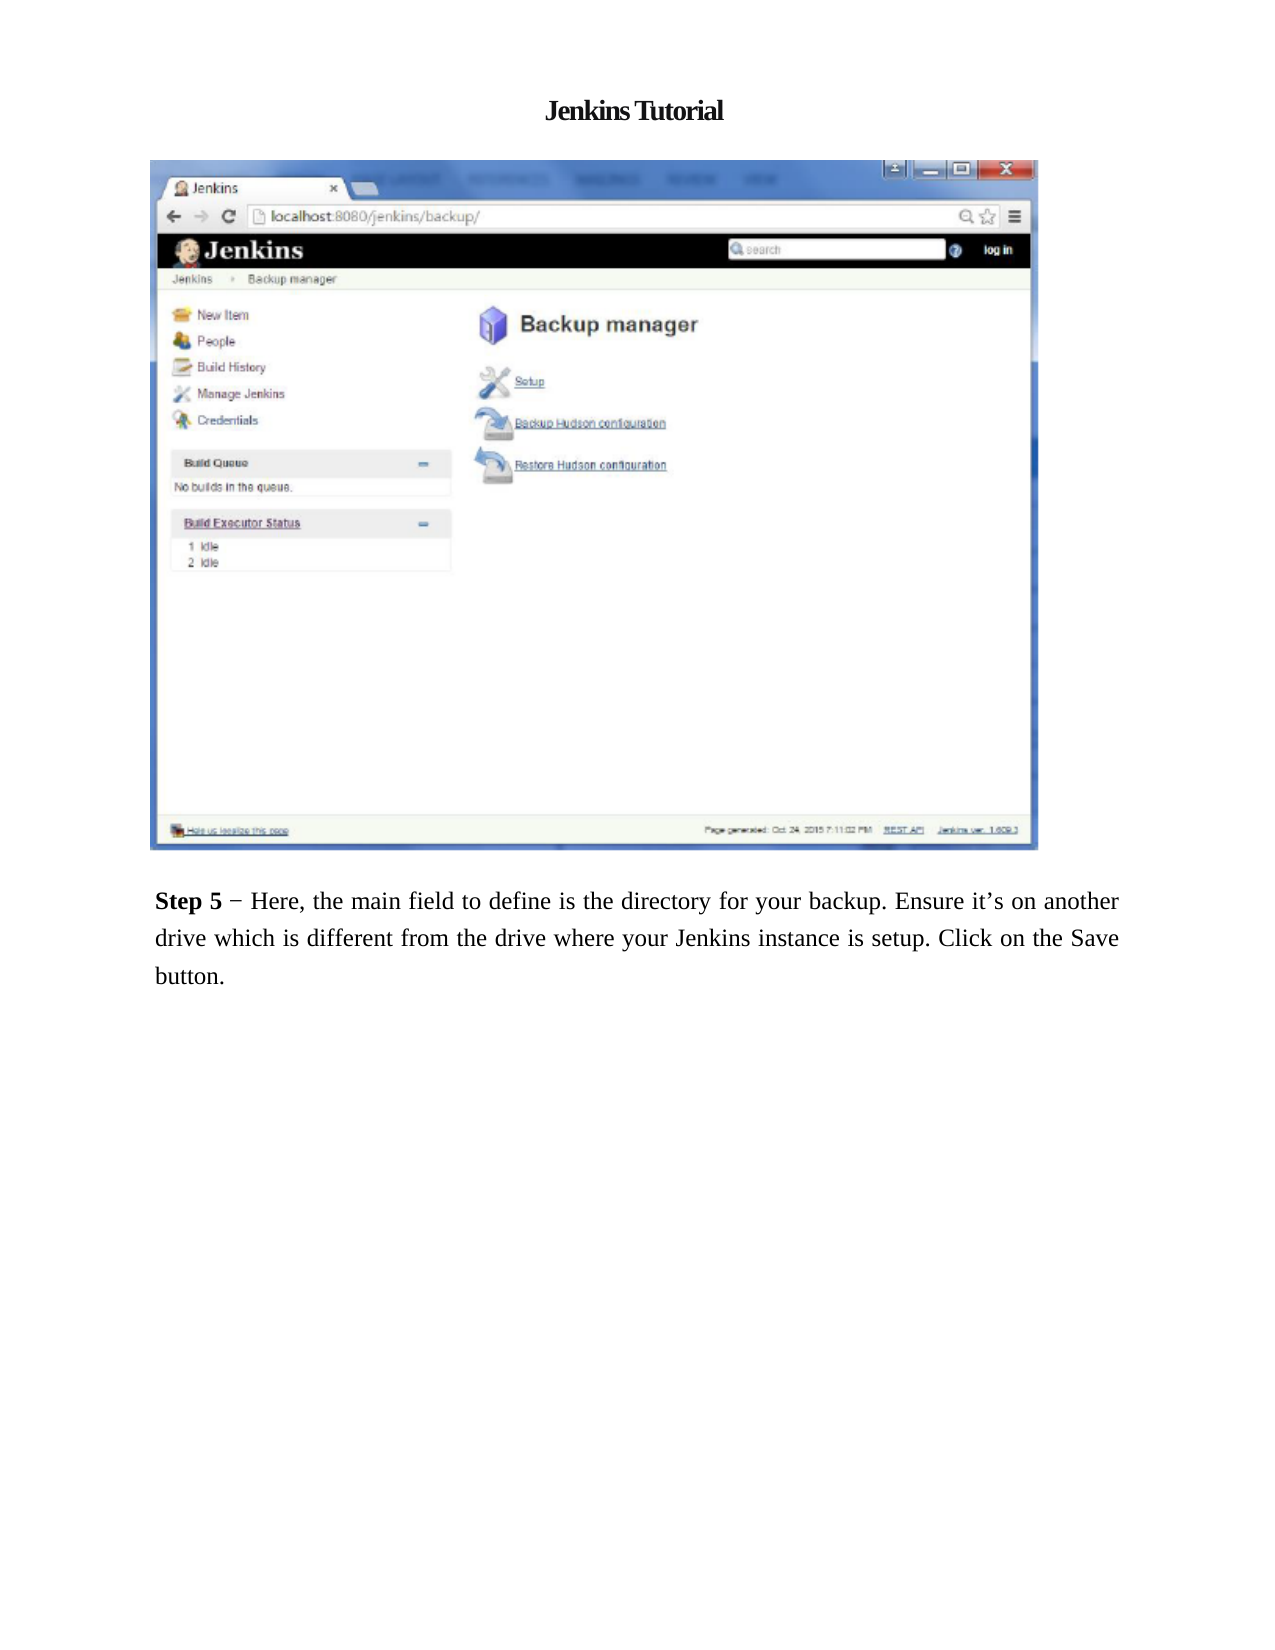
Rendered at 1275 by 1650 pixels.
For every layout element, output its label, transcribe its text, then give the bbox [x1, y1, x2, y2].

text Step 5 − Here, the main field to define is the directory for your backup. Ensure it’s on another drive which is different from the drive where your Jenkins instance is setup. Click on the Save button. [155, 877, 1120, 989]
picture [150, 160, 1039, 852]
